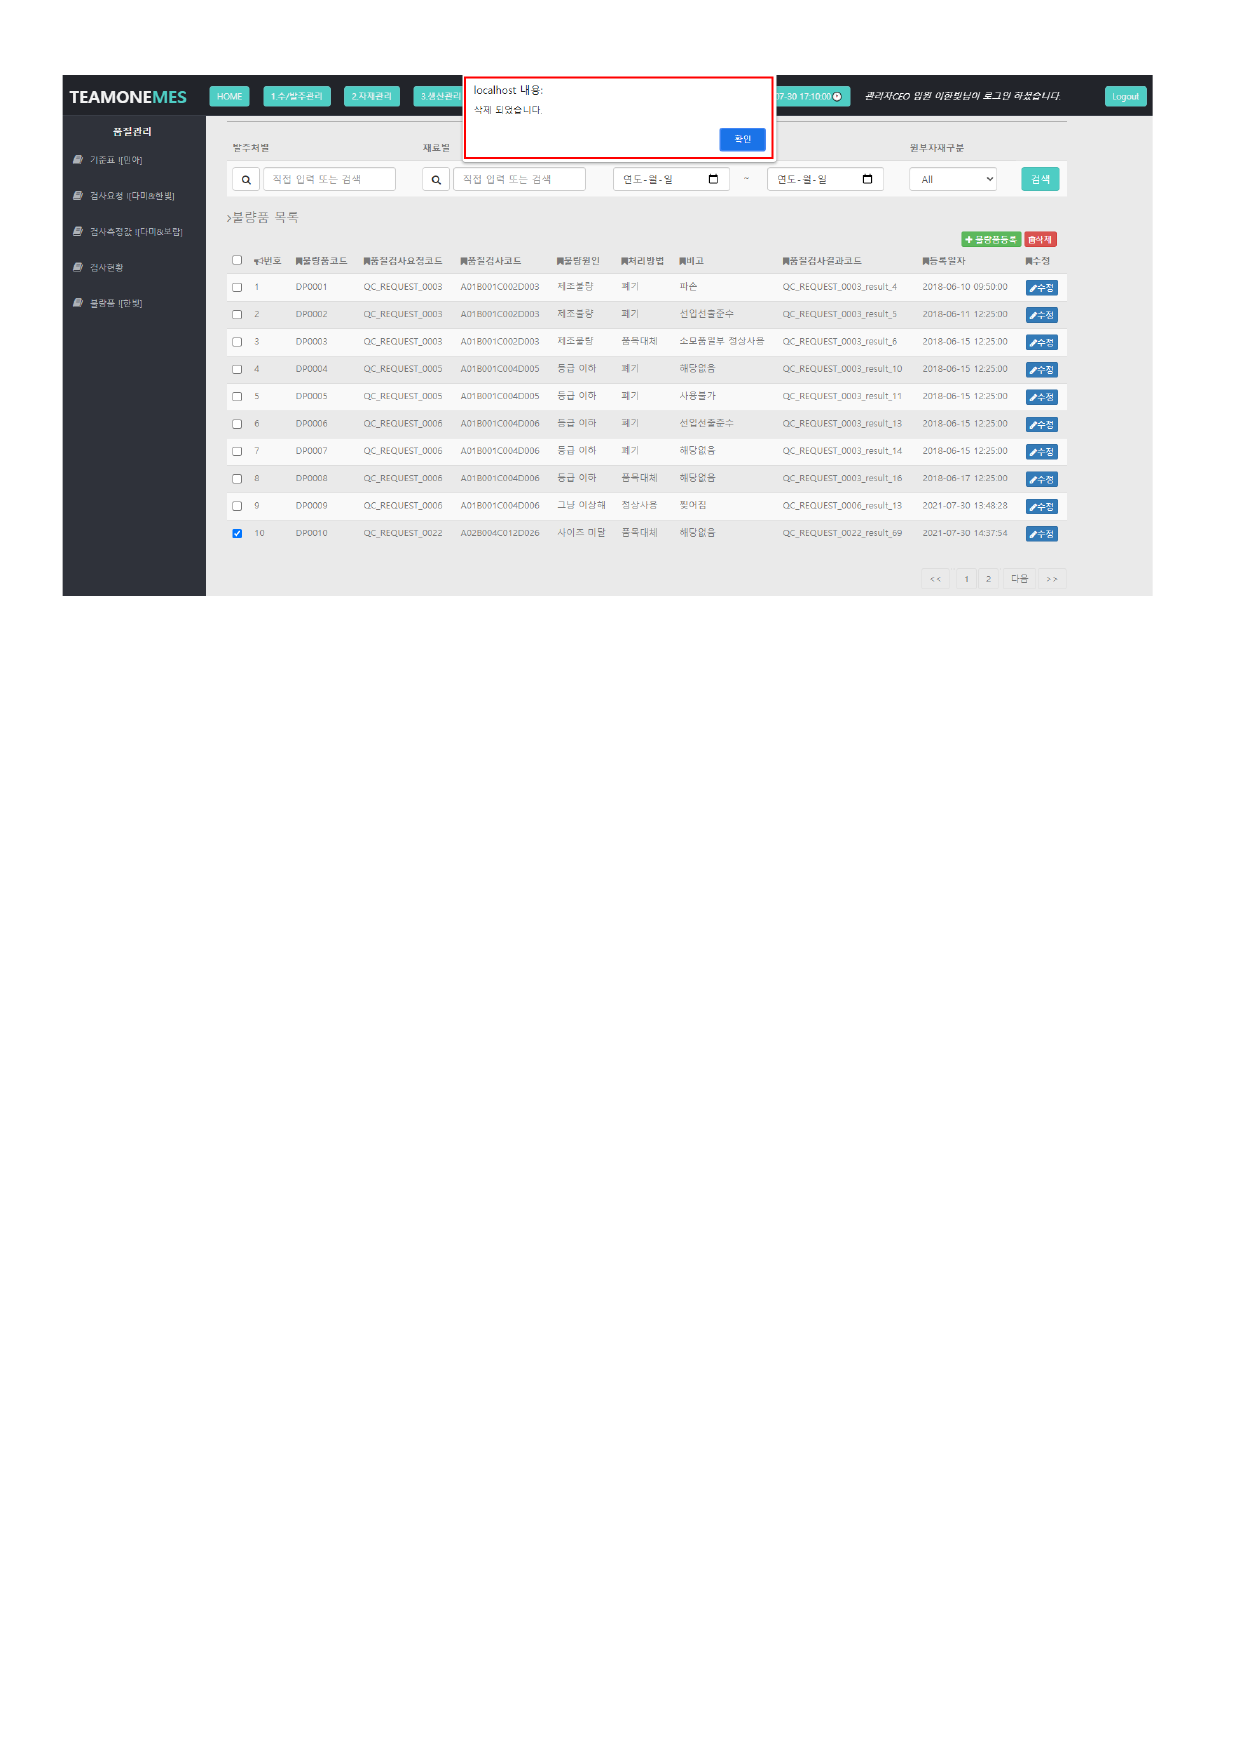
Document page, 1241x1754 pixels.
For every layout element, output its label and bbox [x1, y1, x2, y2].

picture [62, 75, 1153, 596]
